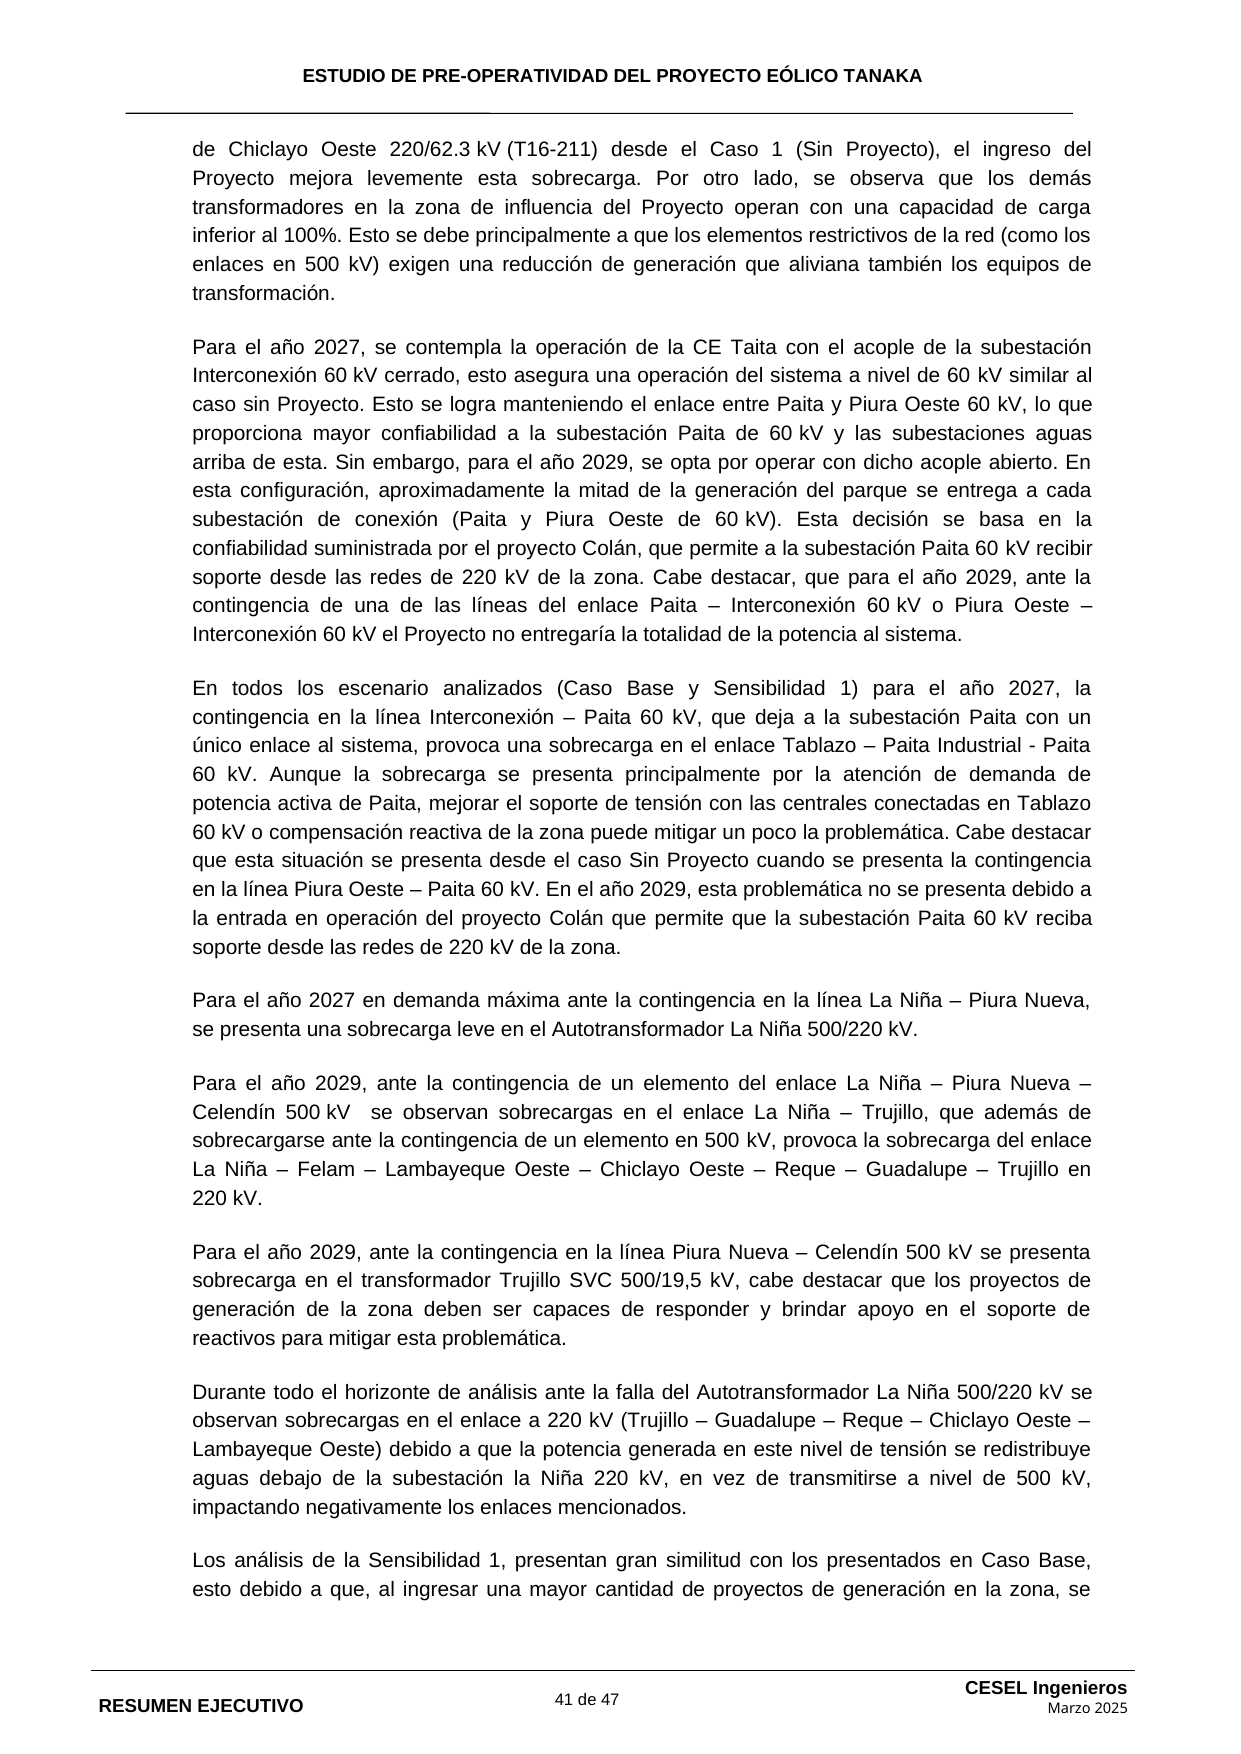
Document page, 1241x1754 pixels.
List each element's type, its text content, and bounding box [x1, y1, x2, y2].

text Para el año 2027, se contempla la operación de la CE Taita con el acople de la subestación Interconexión 60 kV cerrado, esto asegura una operación del sistema a nivel de 60 kV similar al caso sin Proyecto. Esto se logra manteniendo el enlace entre Paita y Piura Oeste 60 kV, lo que proporciona mayor confiabilidad a la subestación Paita de 60 kV y las subestaciones aguas arriba de esta. Sin embargo, para el año 2029, se opta por operar con dicho acople abierto. En esta configuración, aproximadamente la mitad de la generación del parque se entrega a cada subestación de conexión (Paita y Piura Oeste de 60 kV). Esta decisión se basa en la confiabilidad suministrada por el proyecto Colán, que permite a la subestación Paita 60 kV recibir soporte desde las redes de 220 kV de la zona. Cabe destacar, que para el año 2029, ante la contingencia de una de las líneas del enlace Paita – Interconexión 60 kV o Piura Oeste – Interconexión 60 kV el Proyecto no entregaría la totalidad de la potencia al sistema. [192, 334, 1092, 646]
text Para el año 2029, ante la contingencia en la línea Piura Nueva – Celendín 500 kV se presenta sobrecarga en el transformador Trujillo SVC 500/19,5 kV, cabe destacar que los proyectos de generación de la zona deben ser capaces de responder y brindar apoyo en el soporte de reactivos para mitigar esta problemática. [192, 1239, 1092, 1350]
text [192, 137, 1092, 305]
text Para el año 2027 en demanda máxima ante la contingencia en la línea La Niña – Piura Nueva, se presenta una sobrecarga leve en el Autotransformador La Niña 500/220 kV. [192, 988, 1092, 1041]
text Para el año 2029, ante la contingencia de un elemento del enlace La Niña – Piura Nueva – Celendín 500 kV se observan sobrecargas en el enlace La Niña – Trujillo, que además de sobrecargarse ante la contingencia de un elemento en 500 kV, provoca la sobrecarga del enlace La Niña – Felam – Lambayeque Oeste – Chiclayo Oeste – Reque – Guadalupe – Trujillo en 220 kV. [192, 1071, 1092, 1210]
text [192, 1548, 1092, 1601]
text En todos los escenario analizados (Caso Base y Sensibilidad 1) para el año 2027, la contingencia en la línea Interconexión – Paita 60 kV, que deja a la subestación Paita con un único enlace al sistema, provoca una sobrecarga en el enlace Tablazo – Paita Industrial - Paita 60 kV. Aunque la sobrecarga se presenta principalmente por la atención de demanda de potencia activa de Paita, mejorar el soporte de tensión con las centrales conectadas en Tablazo 60 kV o compensación reactiva de la zona puede mitigar un poco la problemática. Cabe destacar que esta situación se presenta desde el caso Sin Proyecto cuando se presenta la contingencia en la línea Piura Oeste – Paita 60 kV. En el año 2029, esta problemática no se presenta debido a la entrada en operación del proyecto Colán que permite que la subestación Paita 60 kV reciba soporte desde las redes de 220 kV de la zona. [192, 676, 1092, 958]
text Durante todo el horizonte de análisis ante la falla del Autotransformador La Niña 500/220 kV se observan sobrecargas en el enlace a 220 kV (Trujillo – Guadalupe – Reque – Chiclayo Oeste – Lambayeque Oeste) debido a que la potencia generada en este nivel de tensión se redistribuye aguas debajo de la subestación la Niña 220 kV, en vez de transmitirse a nivel de 500 kV, impactando negativamente los enlaces mencionados. [192, 1379, 1092, 1518]
